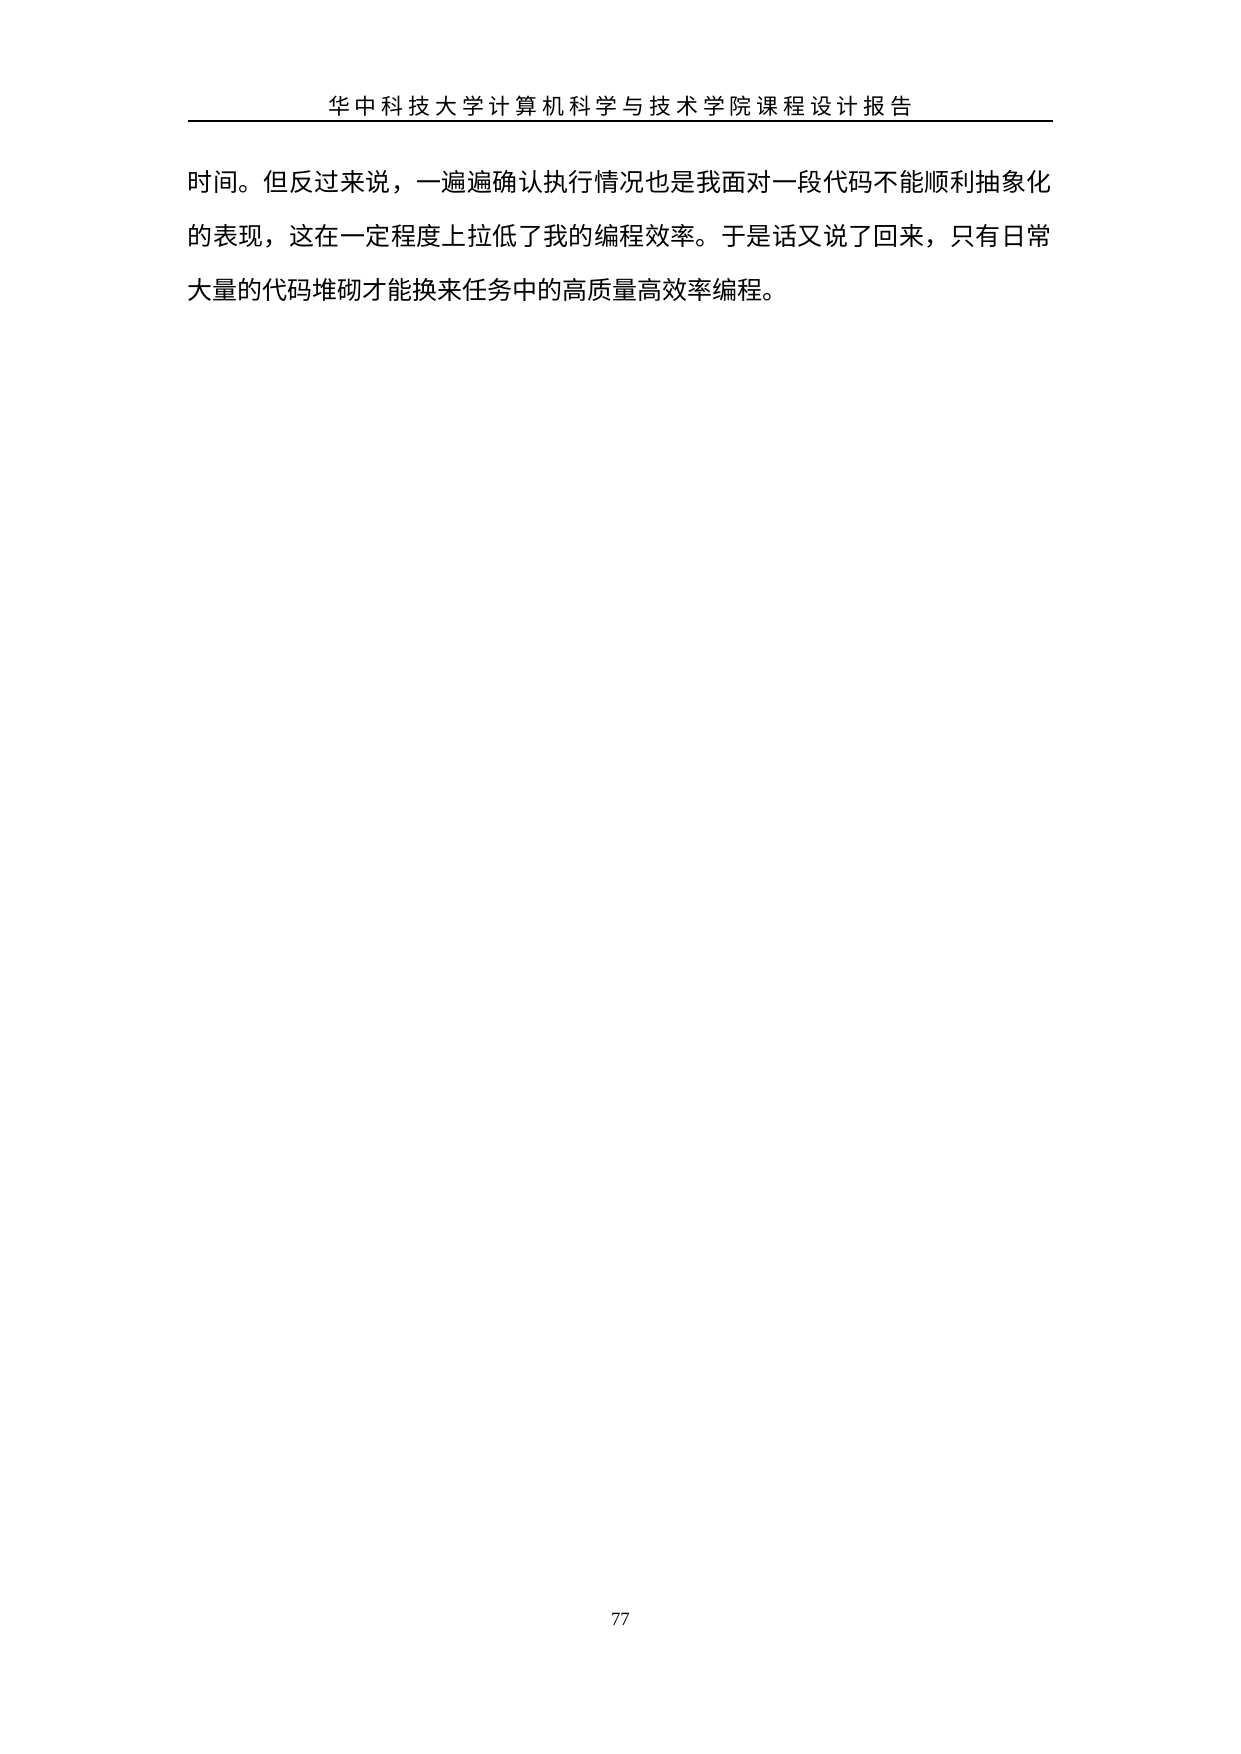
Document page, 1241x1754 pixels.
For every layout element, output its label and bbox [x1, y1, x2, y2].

text [187, 162, 1053, 307]
